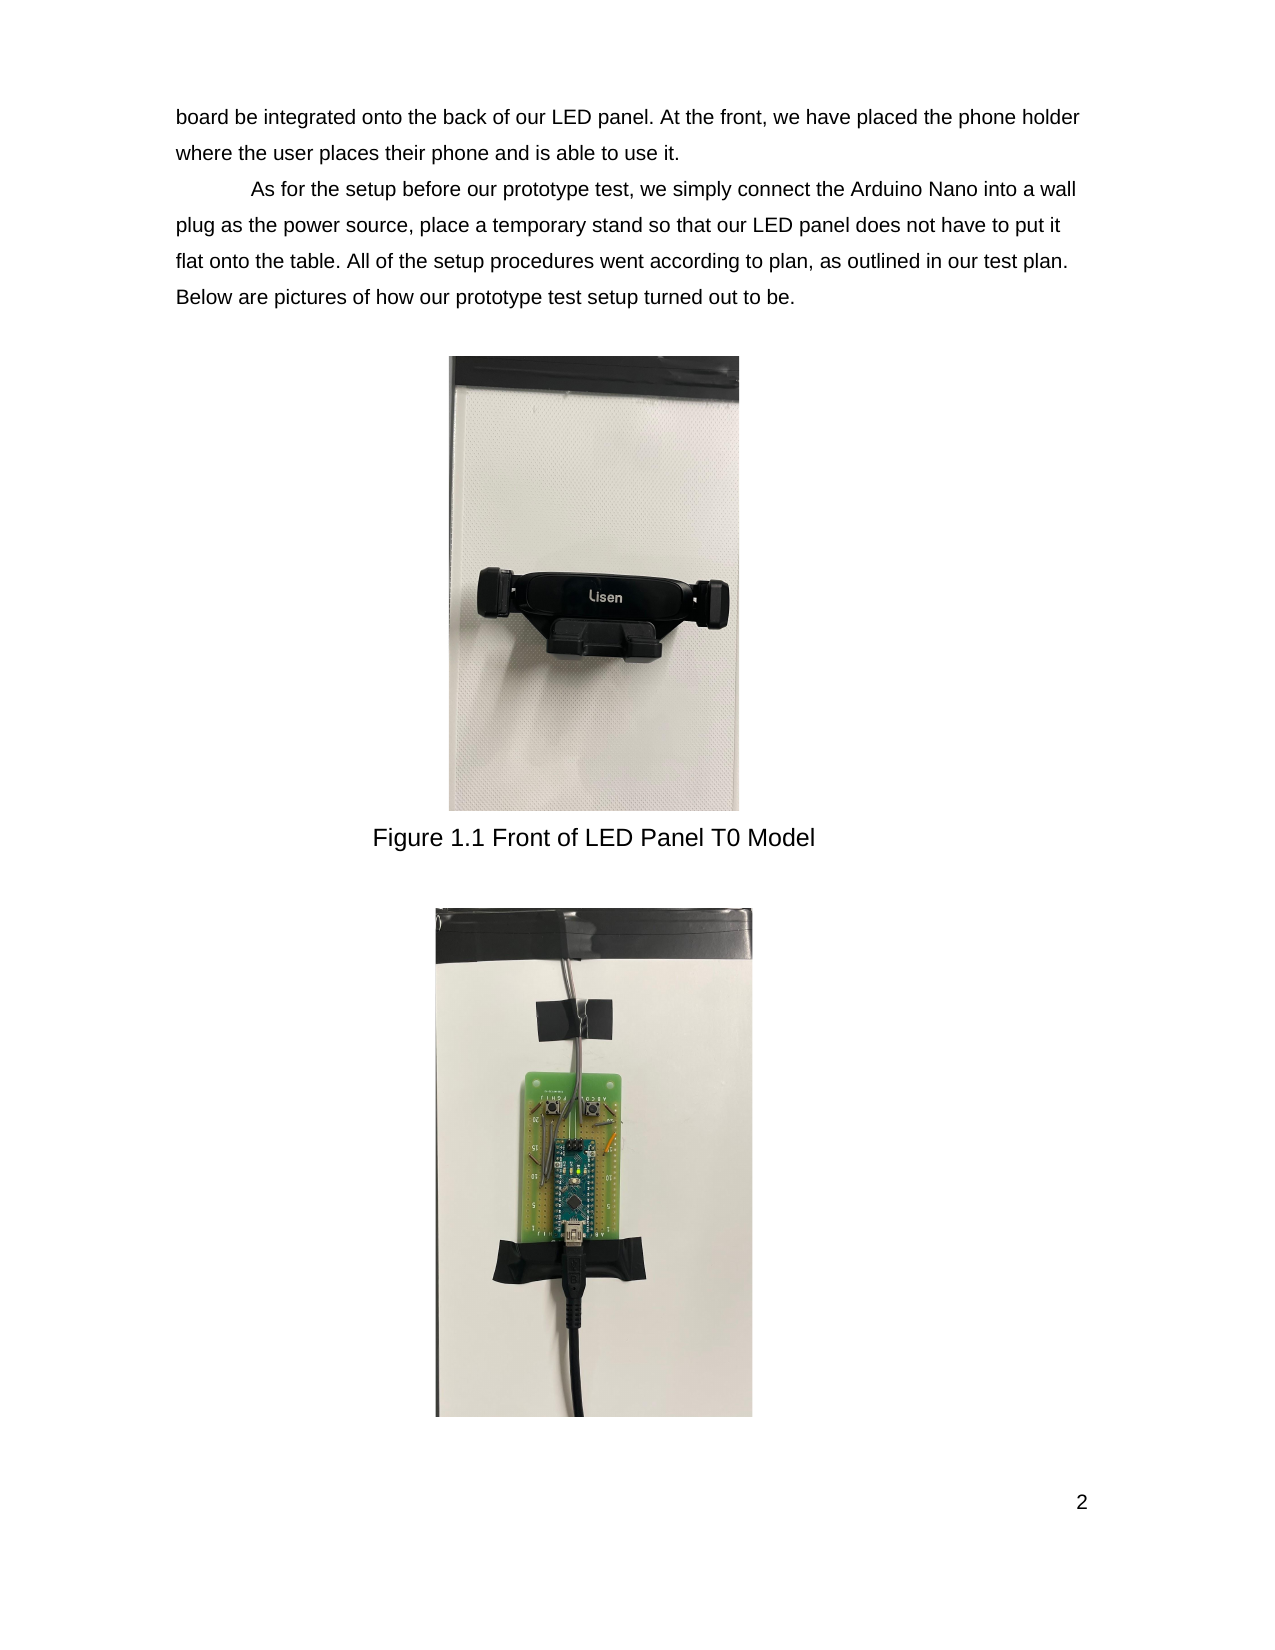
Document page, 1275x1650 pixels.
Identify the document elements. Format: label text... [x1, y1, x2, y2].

text Figure 1.1 Front of LED Panel T0 Model [101, 823, 1087, 851]
picture [448, 356, 740, 811]
text As for the setup before our prototype test, we simply connect the Arduino Nano into a wall plug as the power source, place a temporary stand so that our LED panel does not have to put it flat onto the table. All of the setup procedures went according to plan, as outlined in our test plan. Below are pictures of how our prototype test setup turned out to be. [176, 177, 1087, 309]
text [176, 105, 1087, 165]
picture [435, 908, 753, 1417]
